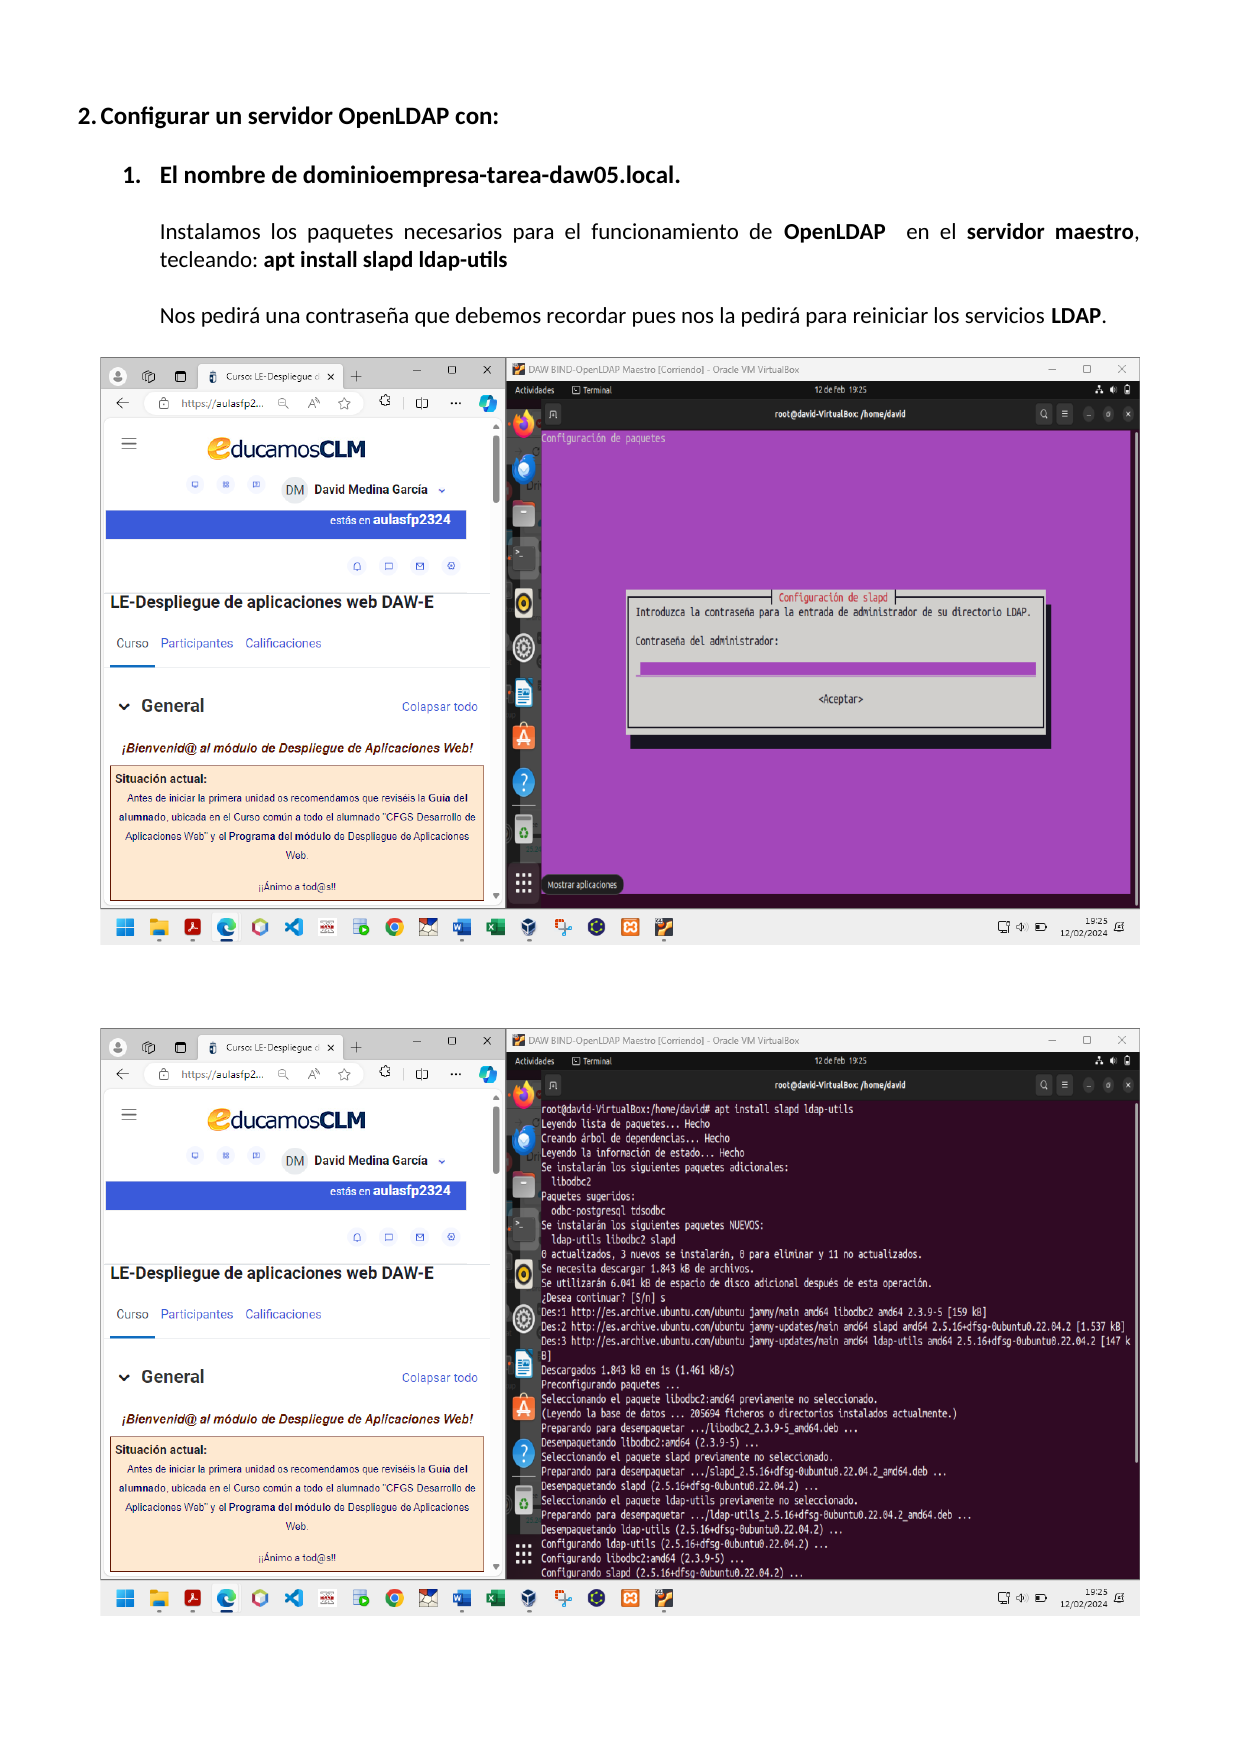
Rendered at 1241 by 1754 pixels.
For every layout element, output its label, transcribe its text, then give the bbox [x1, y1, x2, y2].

list Configurar un servidor OpenLDAP con: [78, 100, 1140, 131]
picture [100, 357, 1140, 945]
list El nombre de dominioempresa-tarea-daw05.local. [122, 159, 1140, 189]
picture [100, 1028, 1140, 1616]
text Instalamos los paquetes necesarios para el funcionamiento de OpenLDAP en el servidor maestro, tecleando: apt install slapd ldap-utils [159, 217, 1140, 273]
text Nos pedirá una contraseña que debemos recordar pues nos la pedirá para reiniciar los servicios LDAP. [159, 302, 1140, 329]
